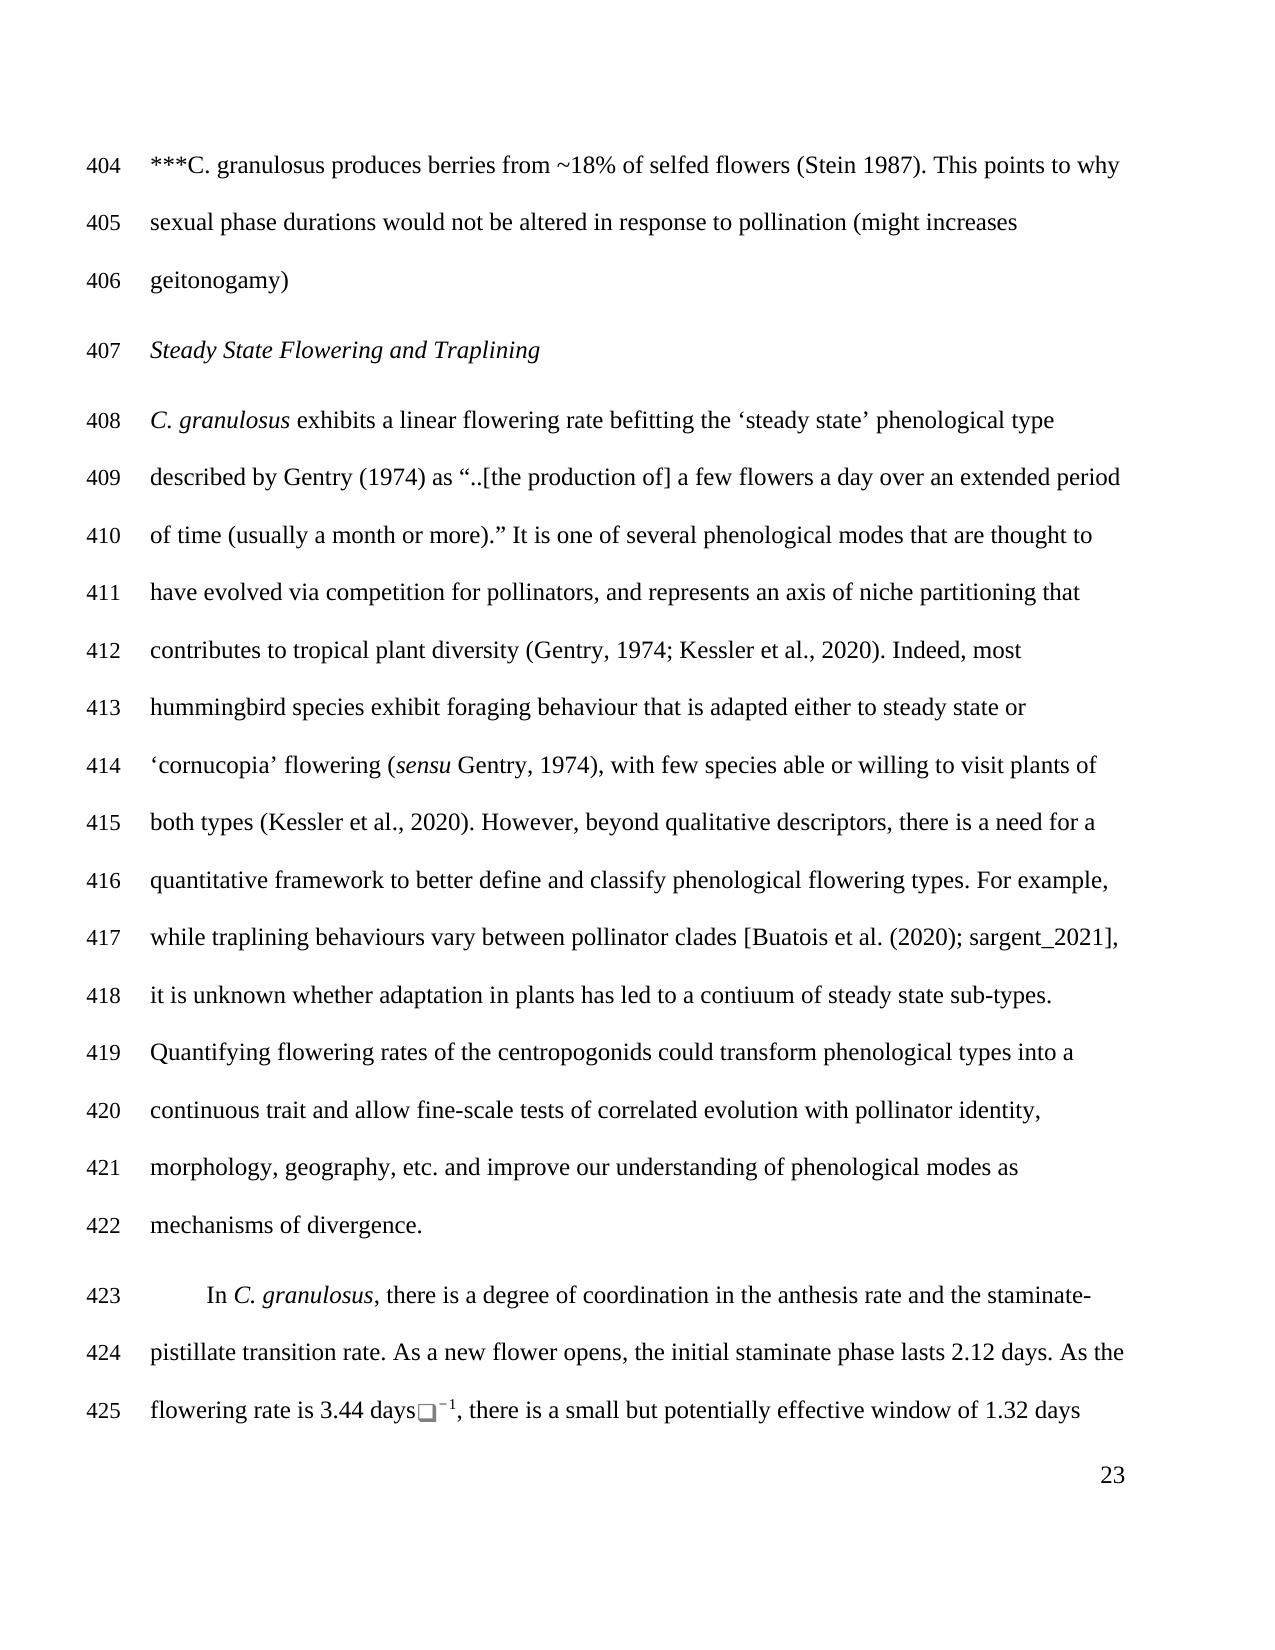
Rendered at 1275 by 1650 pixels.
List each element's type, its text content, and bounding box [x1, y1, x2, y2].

text Steady State Flowering and Traplining [150, 335, 1125, 364]
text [150, 1280, 1125, 1424]
text ***C. granulosus produces berries from ~18% of selfed flowers (Stein 1987). This points to why sexual phase durations would not be altered in response to pollination (might increases geitonogamy) [150, 150, 1125, 294]
text C. granulosus exhibits a linear flowering rate befitting the ‘steady state’ phenological type described by Gentry (1974) as “..[the production of] a few flowers a day over an extended period of time (usually a month or more).” It is one of several phenological modes that are thought to have evolved via competition for pollinators, and represents an axis of niche partitioning that contributes to tropical plant diversity (Gentry, 1974; Kessler et al., 2020). Indeed, most hummingbird species exhibit foraging behaviour that is adapted either to steady state or ‘cornucopia’ flowering (sensu Gentry, 1974), with few species able or willing to visit plants of both types (Kessler et al., 2020). However, beyond qualitative descriptors, there is a need for a quantitative framework to better define and classify phenological flowering types. For example, while traplining behaviours vary between pollinator clades [Buatois et al. (2020); sargent_2021], it is unknown whether adaptation in plants has led to a contiuum of steady state sub-types. Quantifying flowering rates of the centropogonids could transform phenological types into a continuous trait and allow fine-scale tests of correlated evolution with pollinator identity, morphology, geography, etc. and improve our understanding of phenological modes as mechanisms of divergence. [150, 405, 1125, 1239]
